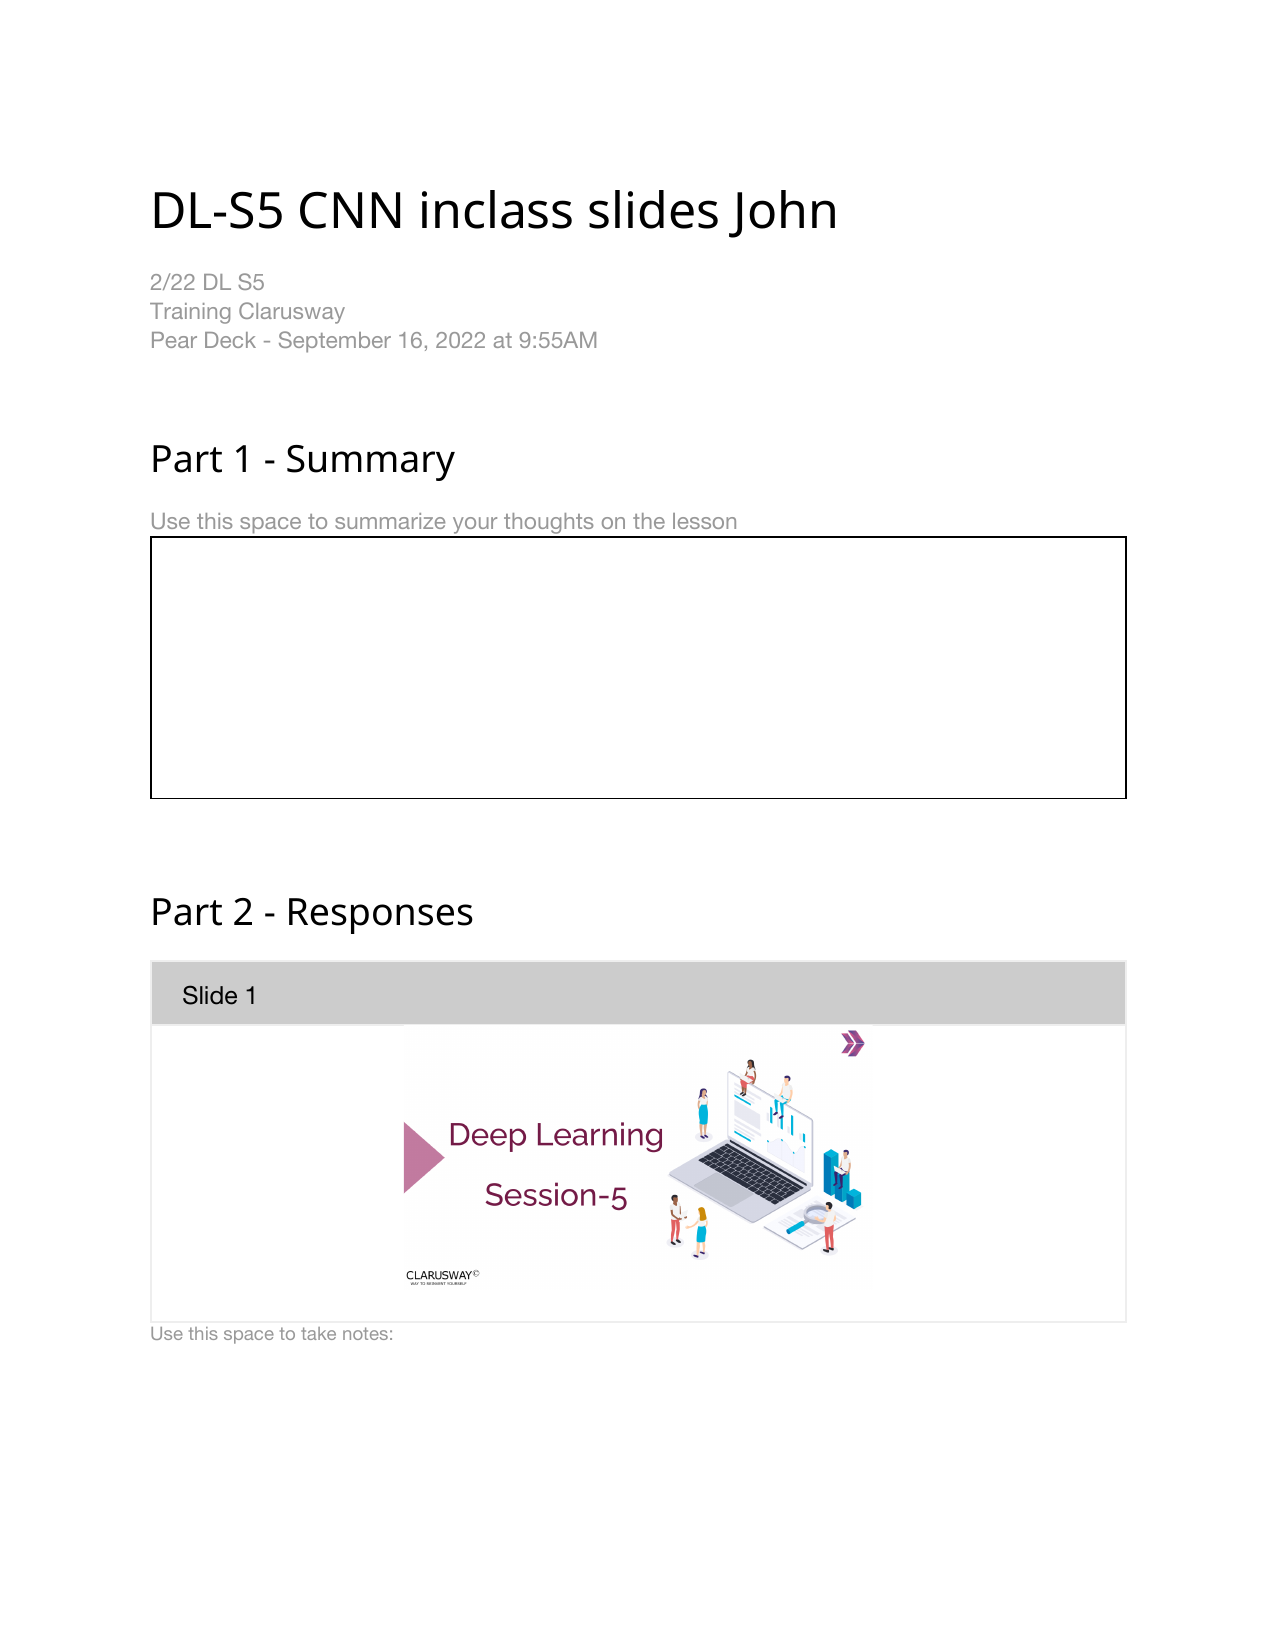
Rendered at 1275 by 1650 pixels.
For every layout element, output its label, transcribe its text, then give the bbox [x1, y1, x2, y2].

text Pear Deck - September 16, 2022 at 9:55AM [150, 326, 1125, 355]
subtitle Part 2 - Responses [150, 886, 1125, 937]
table_header Slide 1 [152, 962, 1125, 1024]
subtitle DL-S5 CNN inclass slides John [150, 175, 1125, 243]
text Use this space to take notes: [150, 1323, 1125, 1346]
text Use this space to summarize your thoughts on the lesson [150, 507, 1125, 536]
table_cell [152, 1026, 1125, 1321]
text 2/22 DL S5 [150, 268, 1125, 297]
text Training Clarusway [150, 297, 1125, 326]
picture [403, 1025, 873, 1290]
subtitle Part 1 - Summary [150, 433, 1125, 484]
table_header [152, 538, 1125, 797]
